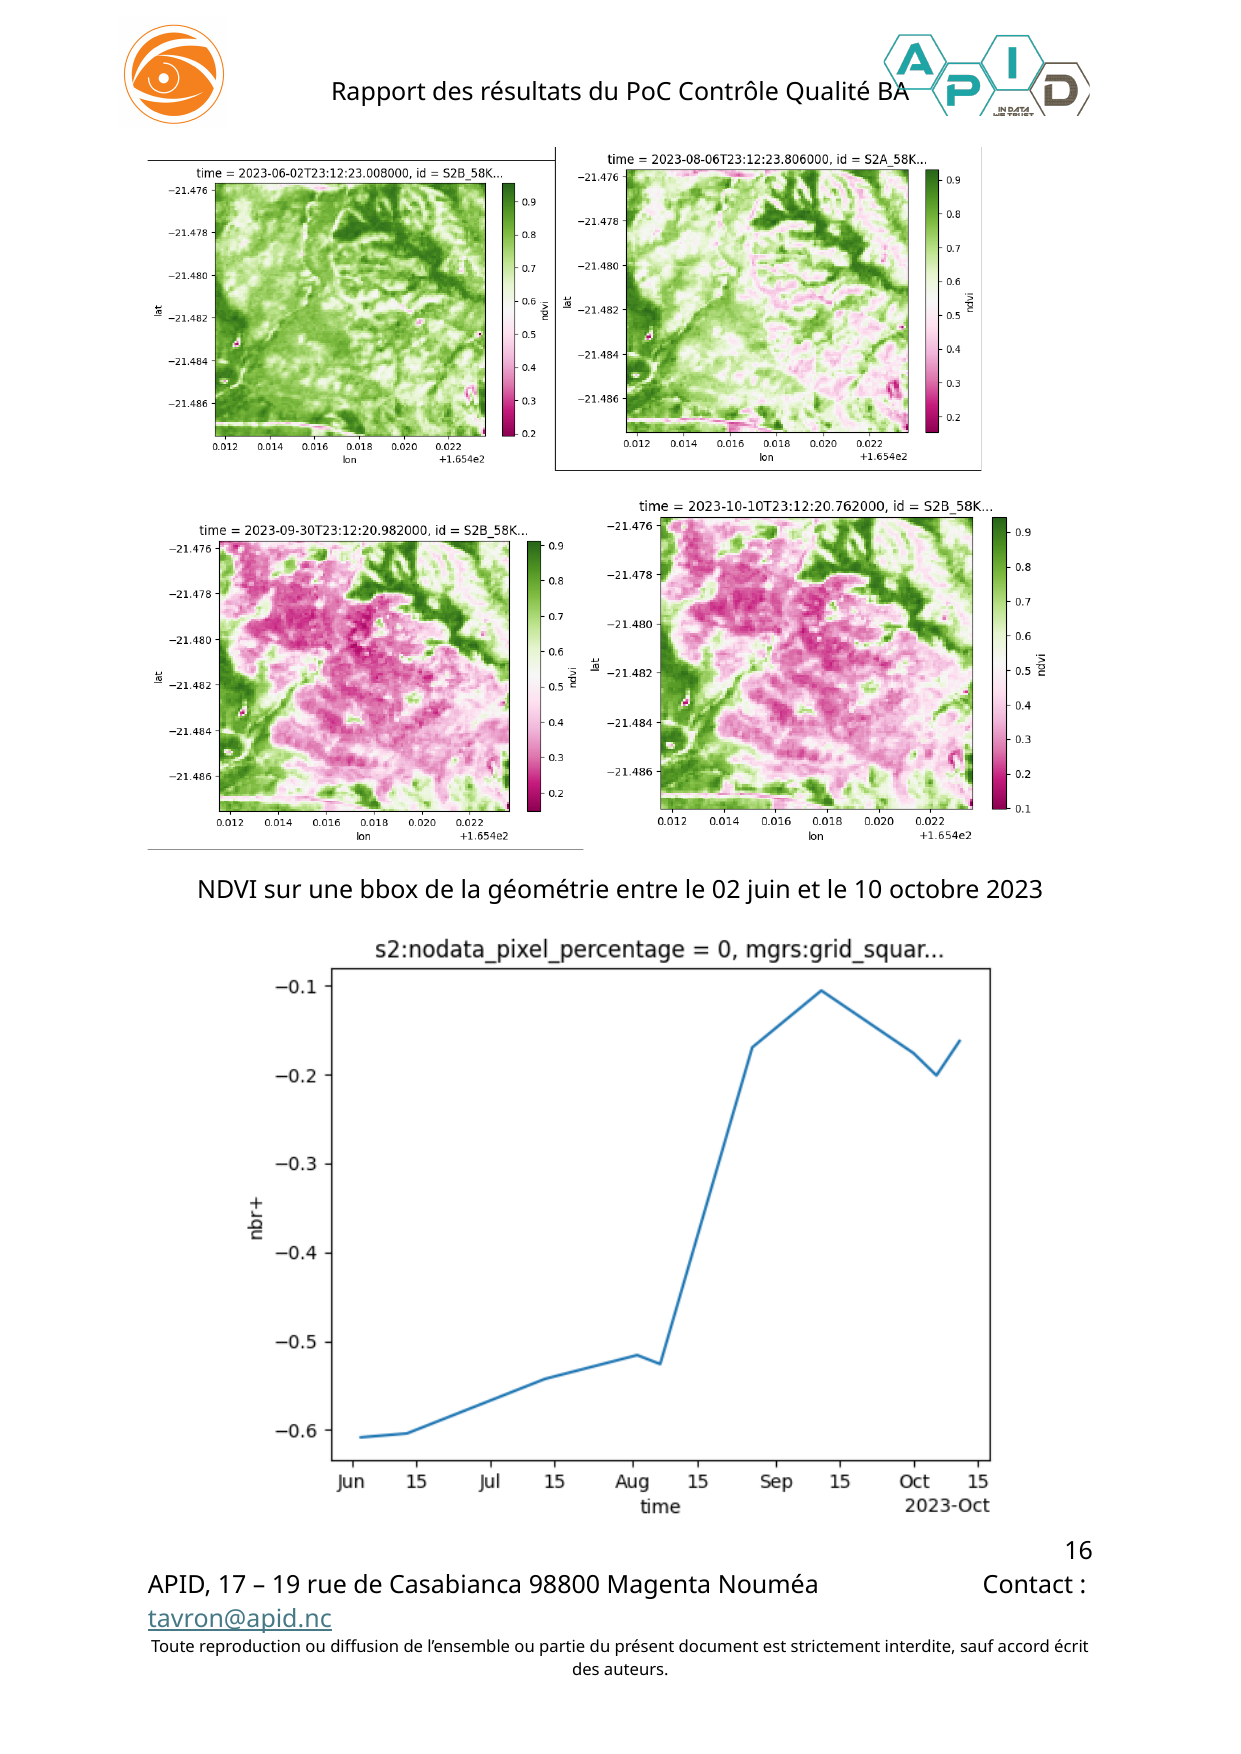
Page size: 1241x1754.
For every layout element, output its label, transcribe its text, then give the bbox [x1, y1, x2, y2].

picture [237, 927, 1003, 1528]
text NDVI sur une bbox de la géométrie entre le 02 juin et le 10 octobre 2023 [148, 872, 1093, 906]
picture [883, 34, 1090, 116]
picture [147, 147, 982, 471]
picture [147, 492, 1053, 850]
